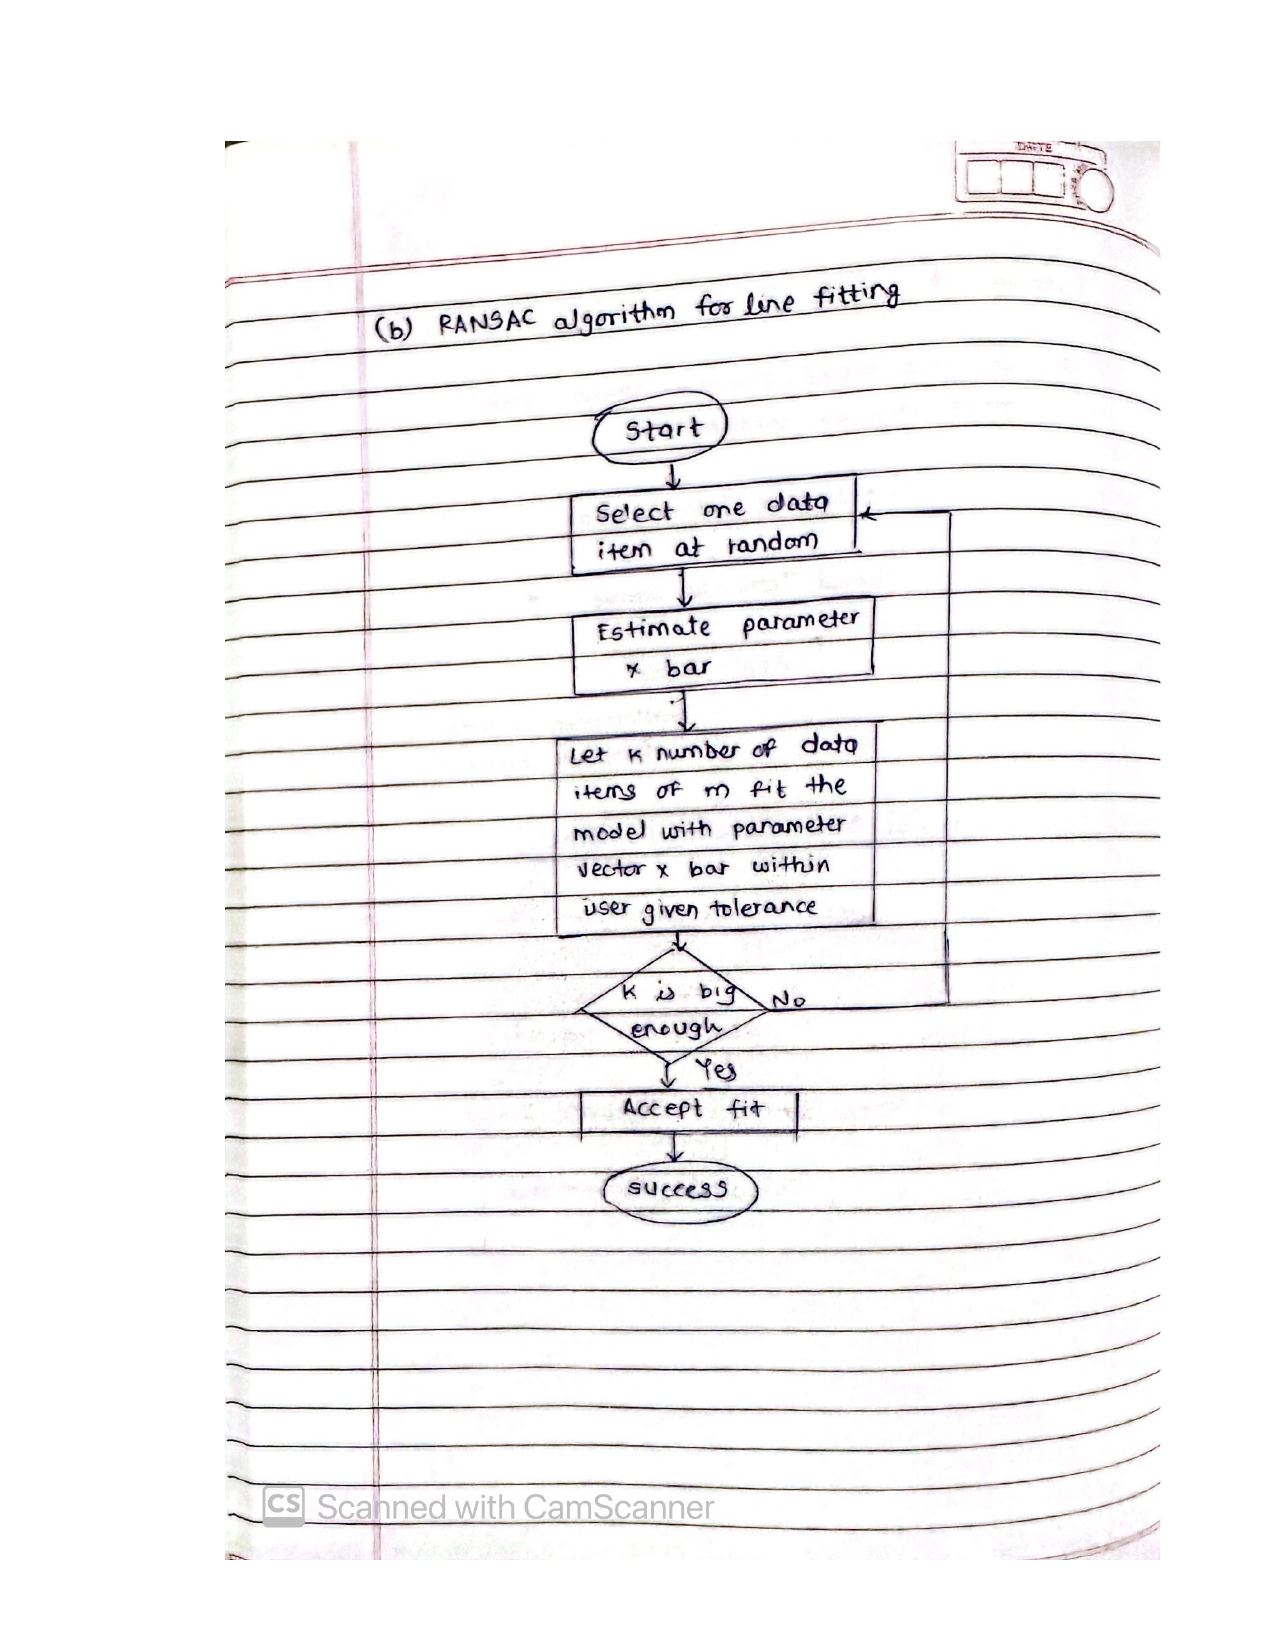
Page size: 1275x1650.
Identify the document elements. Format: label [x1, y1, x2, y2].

picture [225, 141, 1161, 1560]
